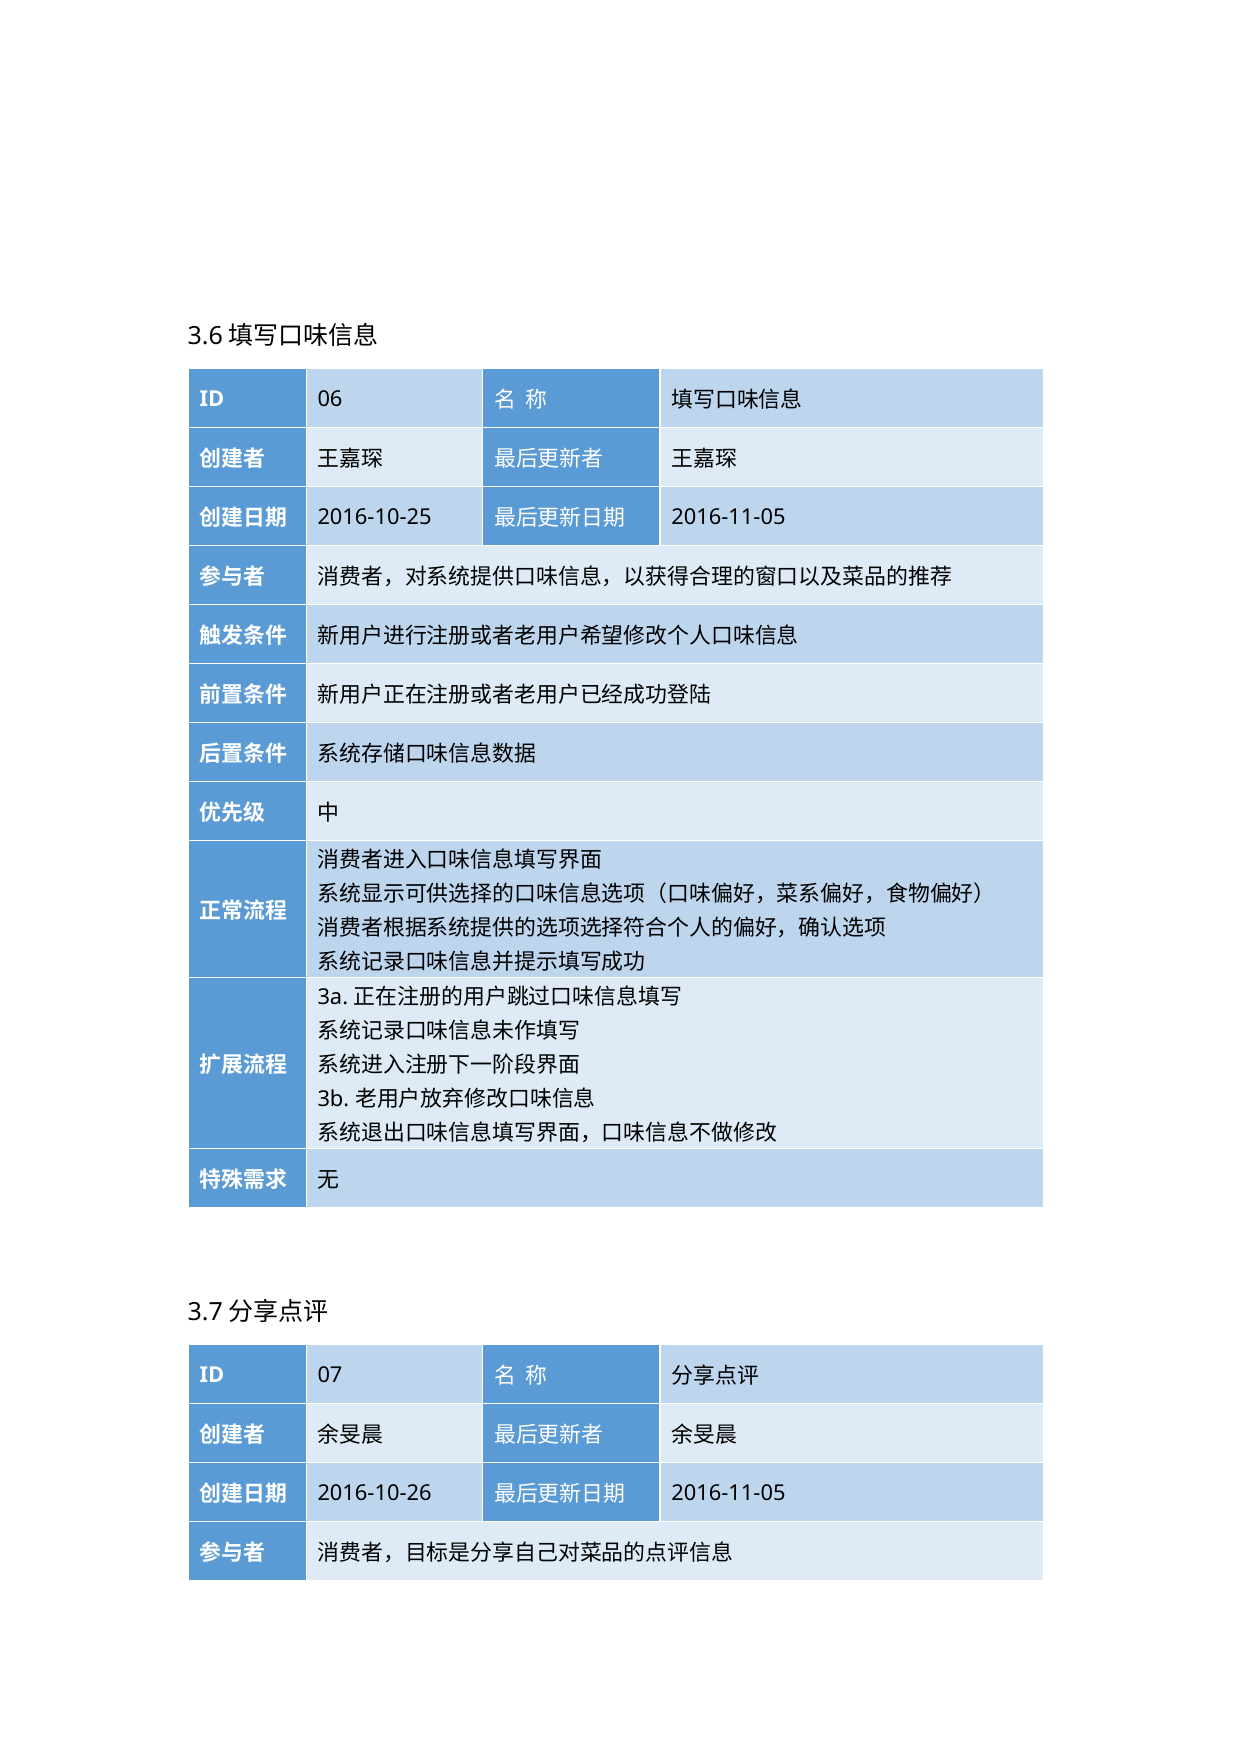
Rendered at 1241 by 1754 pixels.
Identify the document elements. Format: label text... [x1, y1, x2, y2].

table_cell 中 [307, 782, 1043, 840]
table_cell 最后更新日期 [483, 1463, 659, 1521]
text 3.7分享点评 [187, 1276, 1053, 1344]
table_cell 消费者进入口味信息填写界面 系统显示可供选择的口味信息选项（口味偏好，菜系偏好，食物偏好） 消费者根据系统提供的选项选择符合个人的偏好，确认选项 系统记录口味信息并提示填写成功 [307, 841, 1043, 977]
table_cell 最后更新者 [483, 428, 659, 486]
table_cell 3a. 正在注册的用户跳过口味信息填写 系统记录口味信息未作填写 系统进入注册下一阶段界面 3b. 老用户放弃修改口味信息 系统退出口味信息填写界面，口味信息不做修改 [307, 978, 1043, 1148]
table_cell 无 [307, 1149, 1043, 1207]
table_cell 2016-10-26 [307, 1463, 482, 1521]
table_header ID [189, 1345, 306, 1403]
text 3.6填写口味信息 [187, 300, 1053, 368]
table_cell 新用户正在注册或者老用户已经成功登陆 [307, 664, 1043, 722]
table_cell 消费者，目标是分享自己对菜品的点评信息 [307, 1522, 1043, 1580]
table_cell 王嘉琛 [661, 428, 1043, 486]
table_cell 参与者 [189, 1522, 306, 1580]
table_header 填写口味信息 [661, 369, 1043, 427]
table_cell 消费者，对系统提供口味信息，以获得合理的窗口以及菜品的推荐 [307, 546, 1043, 604]
table_cell 余旻晨 [307, 1404, 482, 1462]
table_cell 扩展流程 [189, 978, 306, 1148]
table_cell 特殊需求 [189, 1149, 306, 1207]
table_header 07 [307, 1345, 482, 1403]
table_header 分享点评 [661, 1345, 1043, 1403]
table_header 名 称 [483, 1345, 659, 1403]
table_cell 创建者 [189, 428, 306, 486]
table_cell 余旻晨 [661, 1404, 1043, 1462]
table_cell 最后更新者 [483, 1404, 659, 1462]
table_cell 触发条件 [189, 605, 306, 663]
table_header 名 称 [483, 369, 659, 427]
table_cell 前置条件 [189, 664, 306, 722]
table_cell 后置条件 [189, 723, 306, 781]
table_cell 创建日期 [189, 1463, 306, 1521]
table_cell 2016-10-25 [307, 487, 482, 545]
table_cell 王嘉琛 [307, 428, 482, 486]
table_cell 创建者 [189, 1404, 306, 1462]
table_cell 优先级 [189, 782, 306, 840]
table_cell 正常流程 [189, 841, 306, 977]
table_cell 新用户进行注册或者老用户希望修改个人口味信息 [307, 605, 1043, 663]
table_header ID [189, 369, 306, 427]
table_cell 系统存储口味信息数据 [307, 723, 1043, 781]
table_cell 2016-11-05 [661, 1463, 1043, 1521]
table_cell 2016-11-05 [661, 487, 1043, 545]
table_cell 最后更新日期 [483, 487, 659, 545]
table_header 06 [307, 369, 482, 427]
table_cell 创建日期 [189, 487, 306, 545]
table_cell 参与者 [189, 546, 306, 604]
